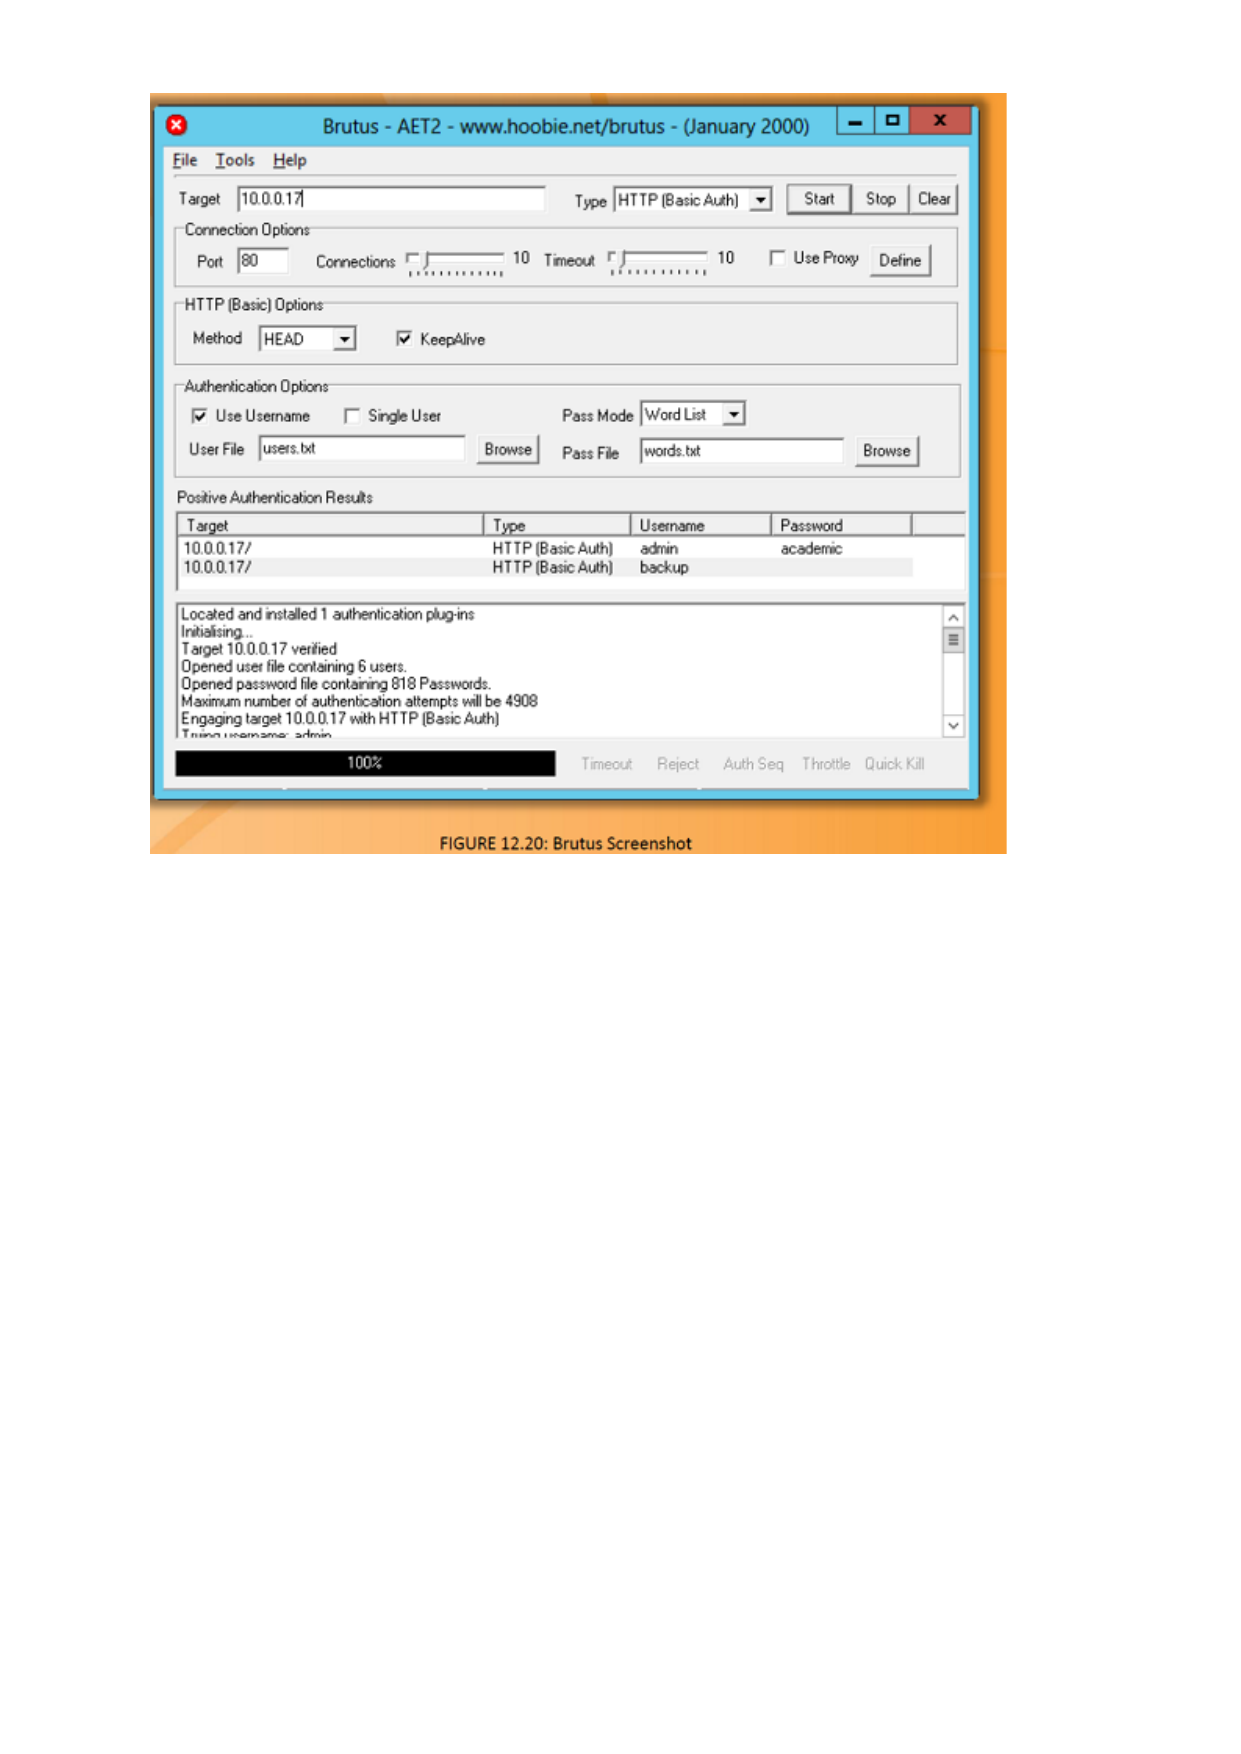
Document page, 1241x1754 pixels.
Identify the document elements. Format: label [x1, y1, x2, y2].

picture [150, 93, 1007, 854]
